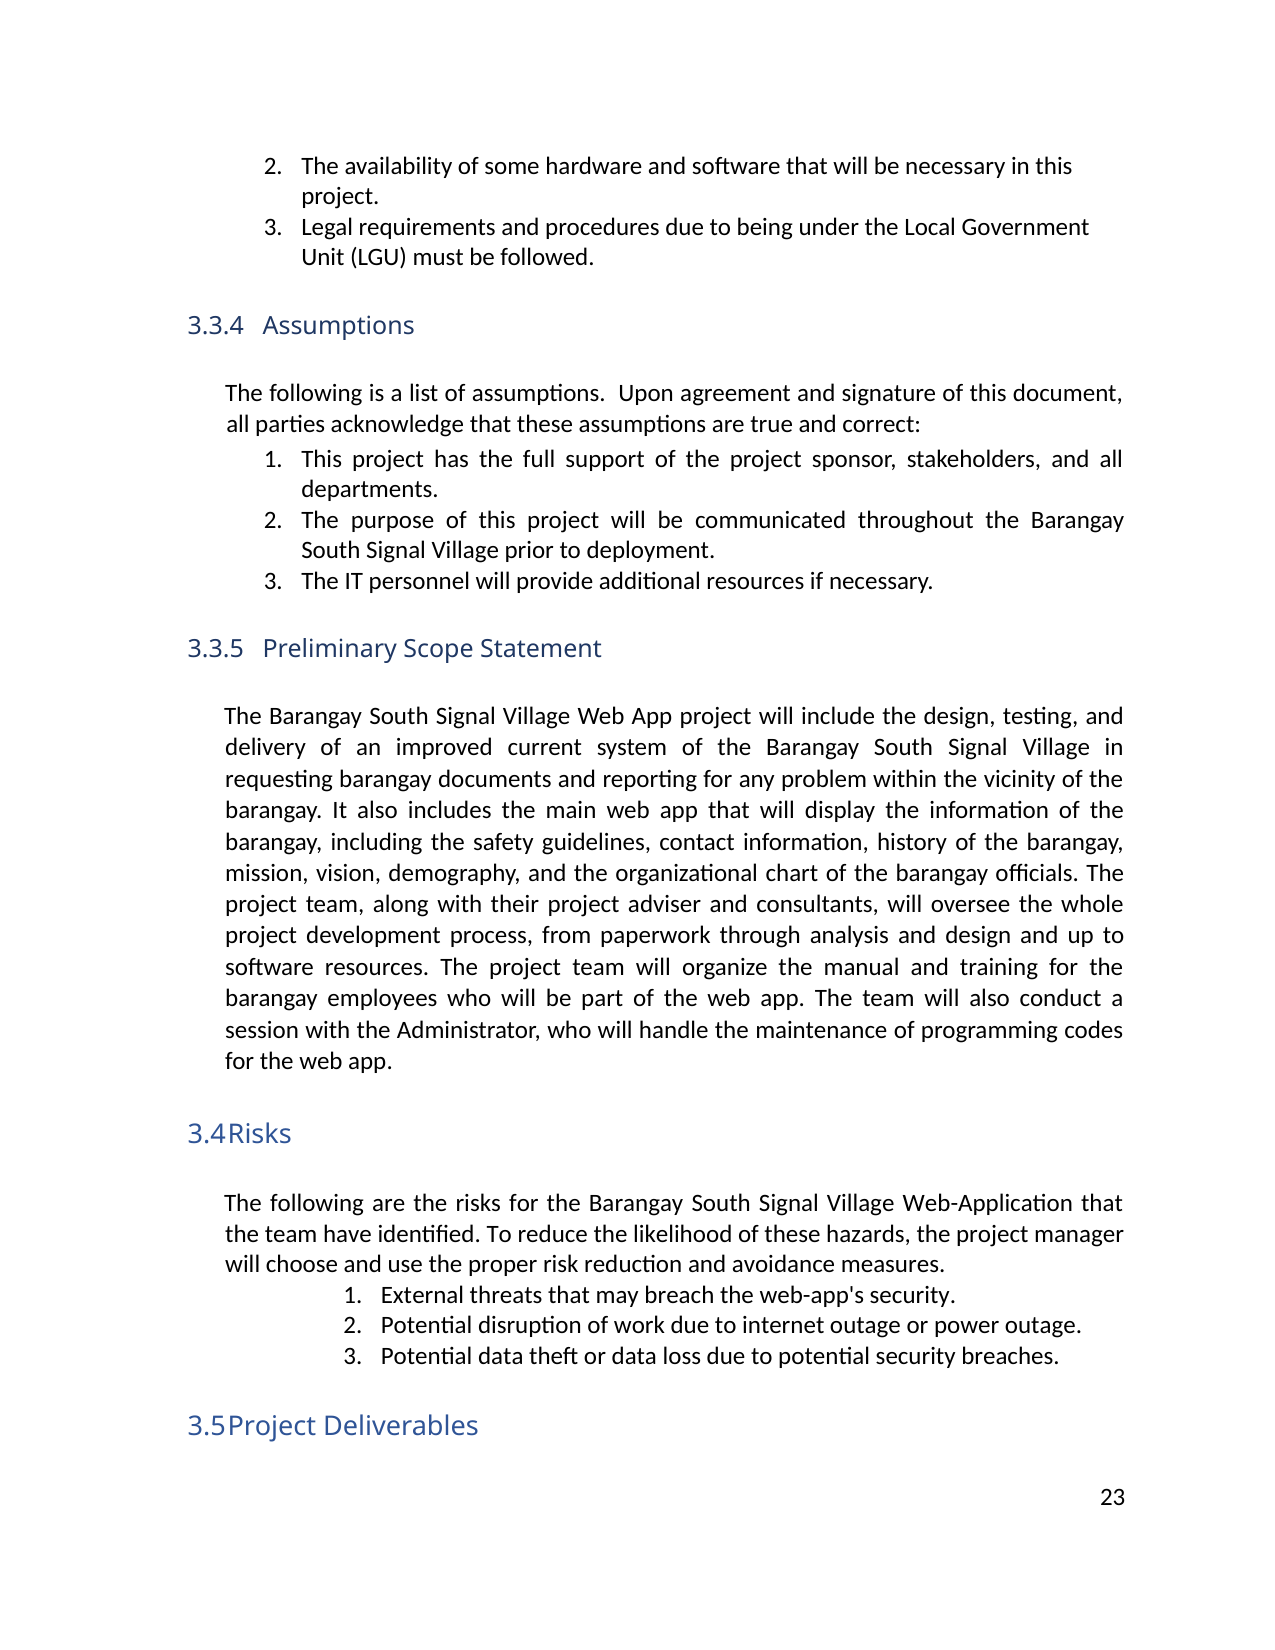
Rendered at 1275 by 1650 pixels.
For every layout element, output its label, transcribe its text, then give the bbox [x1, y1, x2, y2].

subtitle Preliminary Scope Statement [187, 631, 1125, 665]
subtitle Project Deliverables [187, 1406, 1125, 1443]
text The Barangay South Signal Village Web App project will include the design, testing, and delivery of an improved current system of the Barangay South Signal Village in requesting barangay documents and reporting for any problem within the vicinity of the barangay. It also includes the main web app that will display the information of the barangay, including the safety guidelines, contact information, history of the barangay, mission, vision, demography, and the organizational chart of the barangay officials. The project team, along with their project adviser and consultants, will oversee the whole project development process, from paperwork through analysis and design and up to software resources. The project team will organize the manual and training for the barangay employees who will be part of the web app. The team will also conduct a session with the Administrator, who will handle the maintenance of programming codes for the web app. [224, 700, 1125, 1076]
list The IT personnel will provide additional resources if necessary. [263, 565, 1125, 595]
list External threats that may breach the web-app's security. [343, 1279, 1125, 1309]
text The following are the risks for the Barangay South Signal Village Web-Application that the team have identified. To reduce the likelihood of these hazards, the project manager will choose and use the proper risk reduction and avoidance measures. [224, 1187, 1125, 1279]
list Potential disruption of work due to internet outage or power outage. [343, 1309, 1125, 1340]
list Legal requirements and procedures due to being under the Local Government Unit (LGU) must be followed. [263, 211, 1125, 272]
subtitle Assumptions [187, 308, 1125, 342]
subtitle Risks [187, 1115, 1125, 1152]
list This project has the full support of the project sponsor, stakeholders, and all departments. [263, 443, 1125, 504]
list The availability of some hardware and software that will be necessary in this project. [263, 150, 1125, 211]
list Potential data theft or data loss due to potential security breaches. [343, 1340, 1125, 1370]
text The following is a list of assumptions. Upon agreement and signature of this document, all parties acknowledge that these assumptions are true and correct: [225, 377, 1125, 439]
list The purpose of this project will be communicated throughout the Barangay South Signal Village prior to deployment. [263, 504, 1125, 565]
